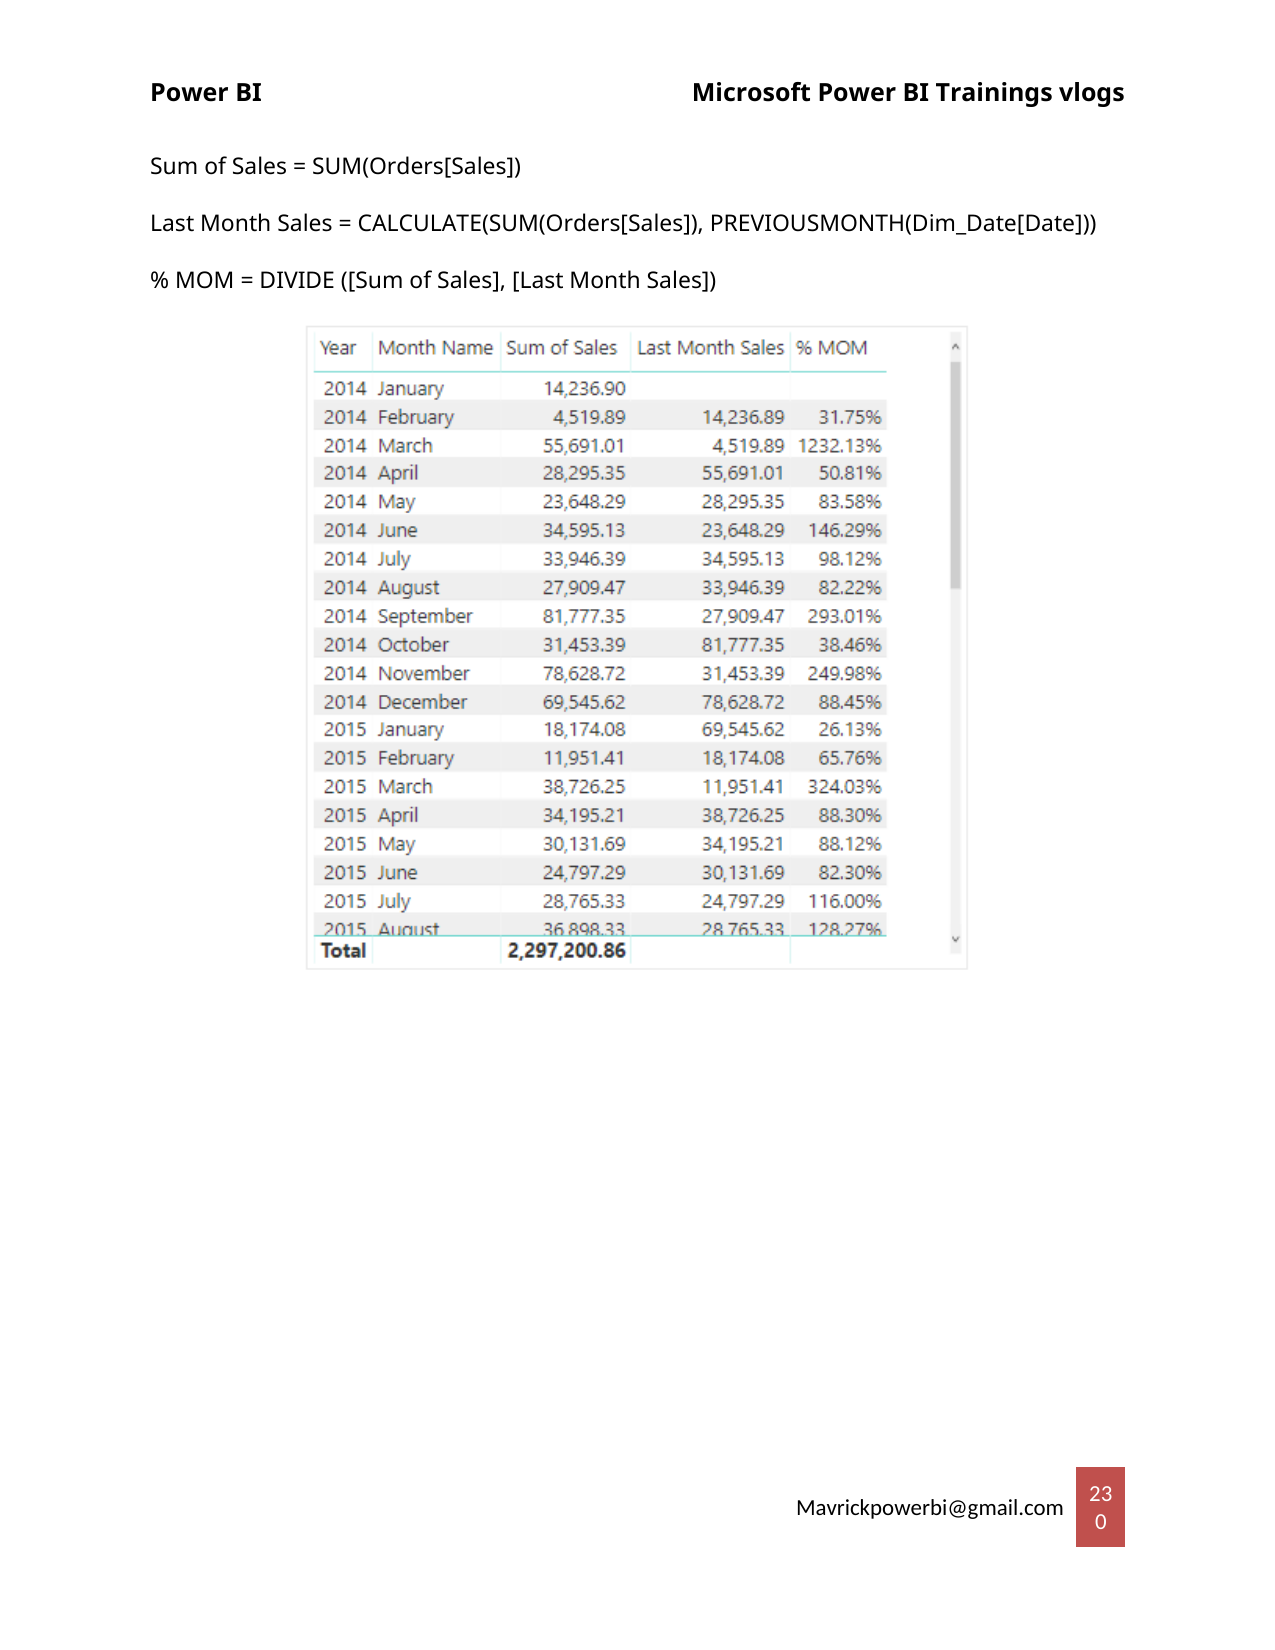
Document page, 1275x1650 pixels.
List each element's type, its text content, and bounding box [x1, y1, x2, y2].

picture [300, 320, 976, 976]
text Sum of Sales = SUM(Orders[Sales]) [150, 150, 1125, 181]
text Last Month Sales = CALCULATE(SUM(Orders[Sales]), PREVIOUSMONTH(Dim_Date[Date])) [150, 207, 1125, 238]
text % MOM = DIVIDE ([Sum of Sales], [Last Month Sales]) [150, 263, 1125, 295]
